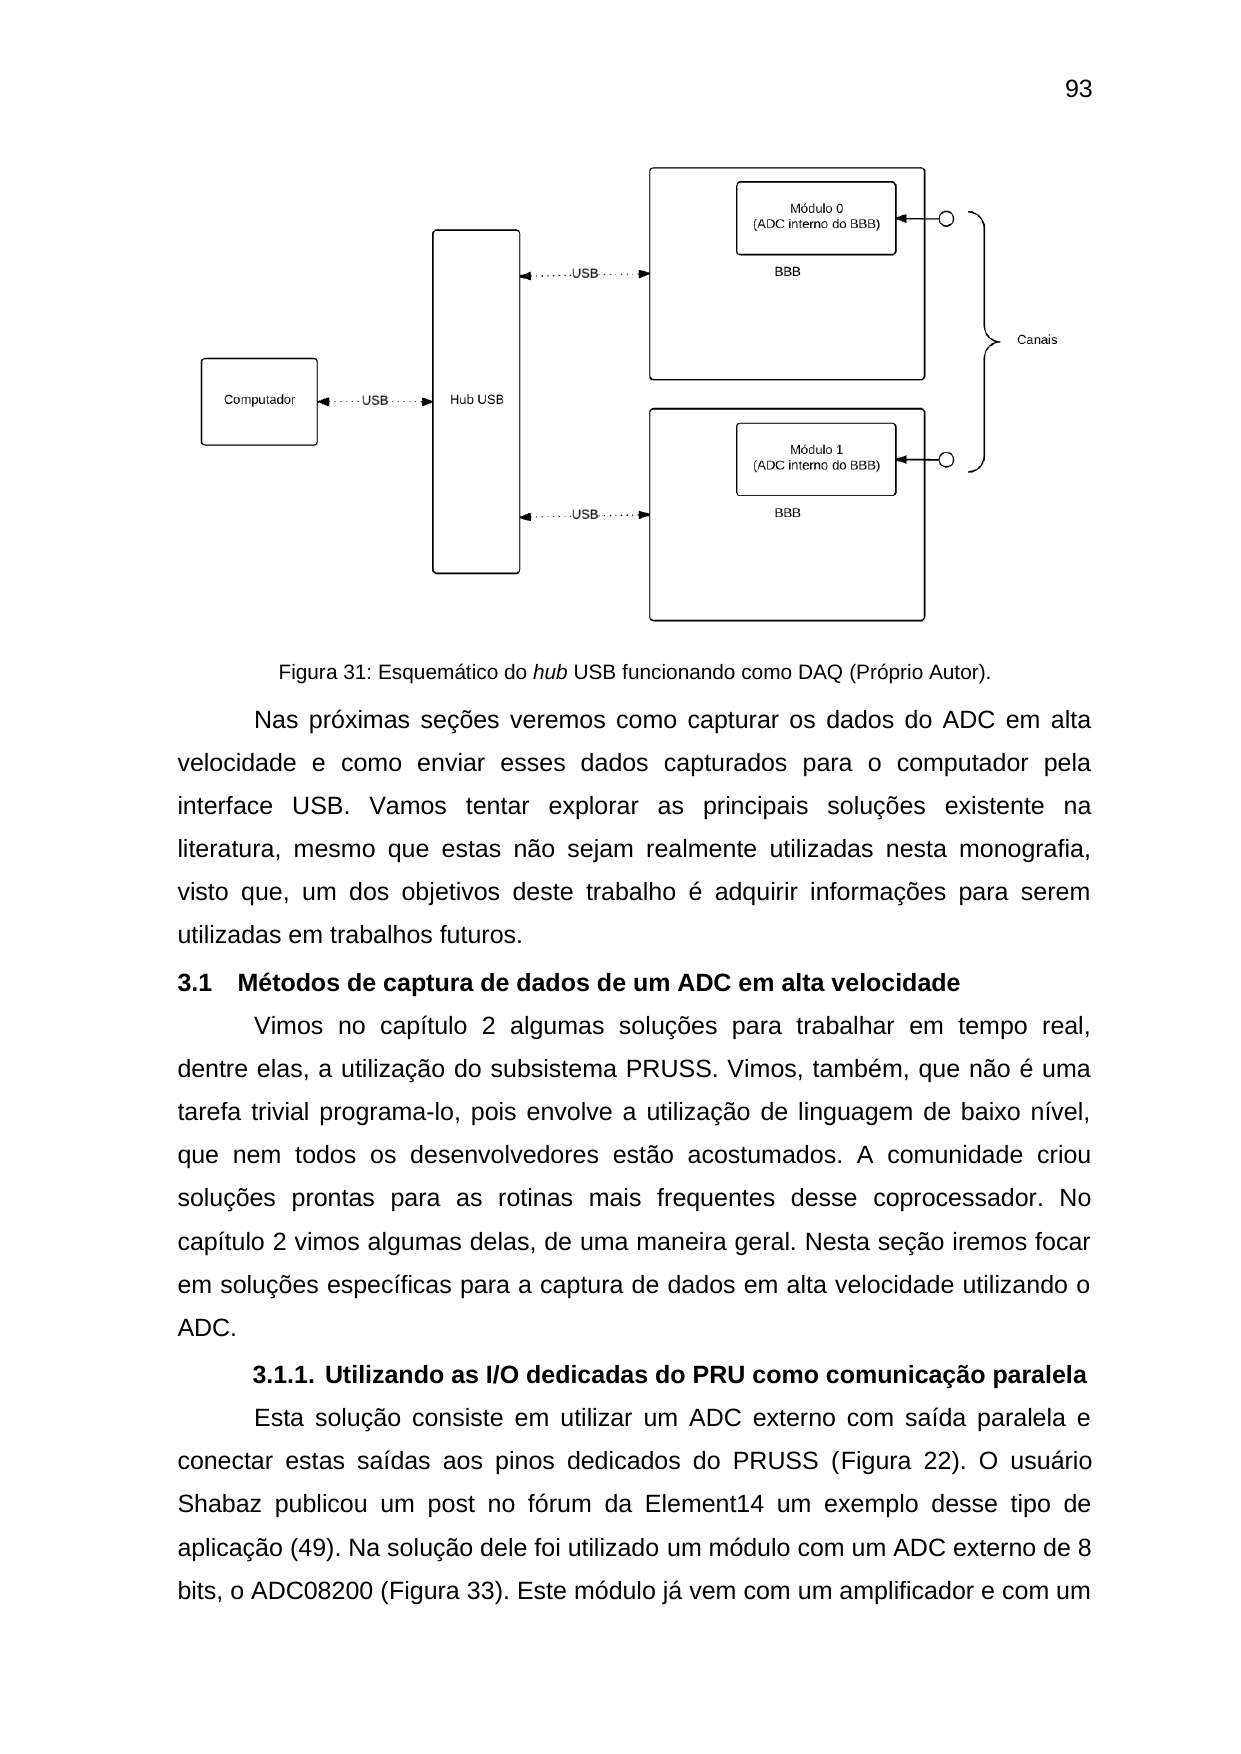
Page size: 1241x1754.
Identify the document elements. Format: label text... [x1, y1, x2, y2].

subtitle Utilizando as I/O dedicadas do PRU como comunicação paralela [252, 1360, 1092, 1389]
subtitle Métodos de captura de dados de um ADC em alta velocidade [177, 968, 1092, 997]
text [177, 1403, 1092, 1604]
picture [196, 147, 1074, 640]
text Vimos no capítulo 2 algumas soluções para trabalhar em tempo real, dentre elas, a utilização do subsistema PRUSS. Vimos, também, que não é uma tarefa trivial programa-lo, pois envolve a utilização de linguagem de baixo nível, que nem todos os desenvolvedores estão acostumados. A comunidade criou soluções prontas para as rotinas mais frequentes desse coprocessador. No capítulo 2 vimos algumas delas, de uma maneira geral. Nesta seção iremos focar em soluções específicas para a captura de dados em alta velocidade utilizando o ADC. [177, 1011, 1092, 1342]
text Nas próximas seções veremos como capturar os dados do ADC em alta velocidade e como enviar esses dados capturados para o computador pela interface USB. Vamos tentar explorar as principais soluções existente na literatura, mesmo que estas não sejam realmente utilizadas nesta monografia, visto que, um dos objetivos deste trabalho é adquirir informações para serem utilizadas em trabalhos futuros. [177, 705, 1092, 949]
